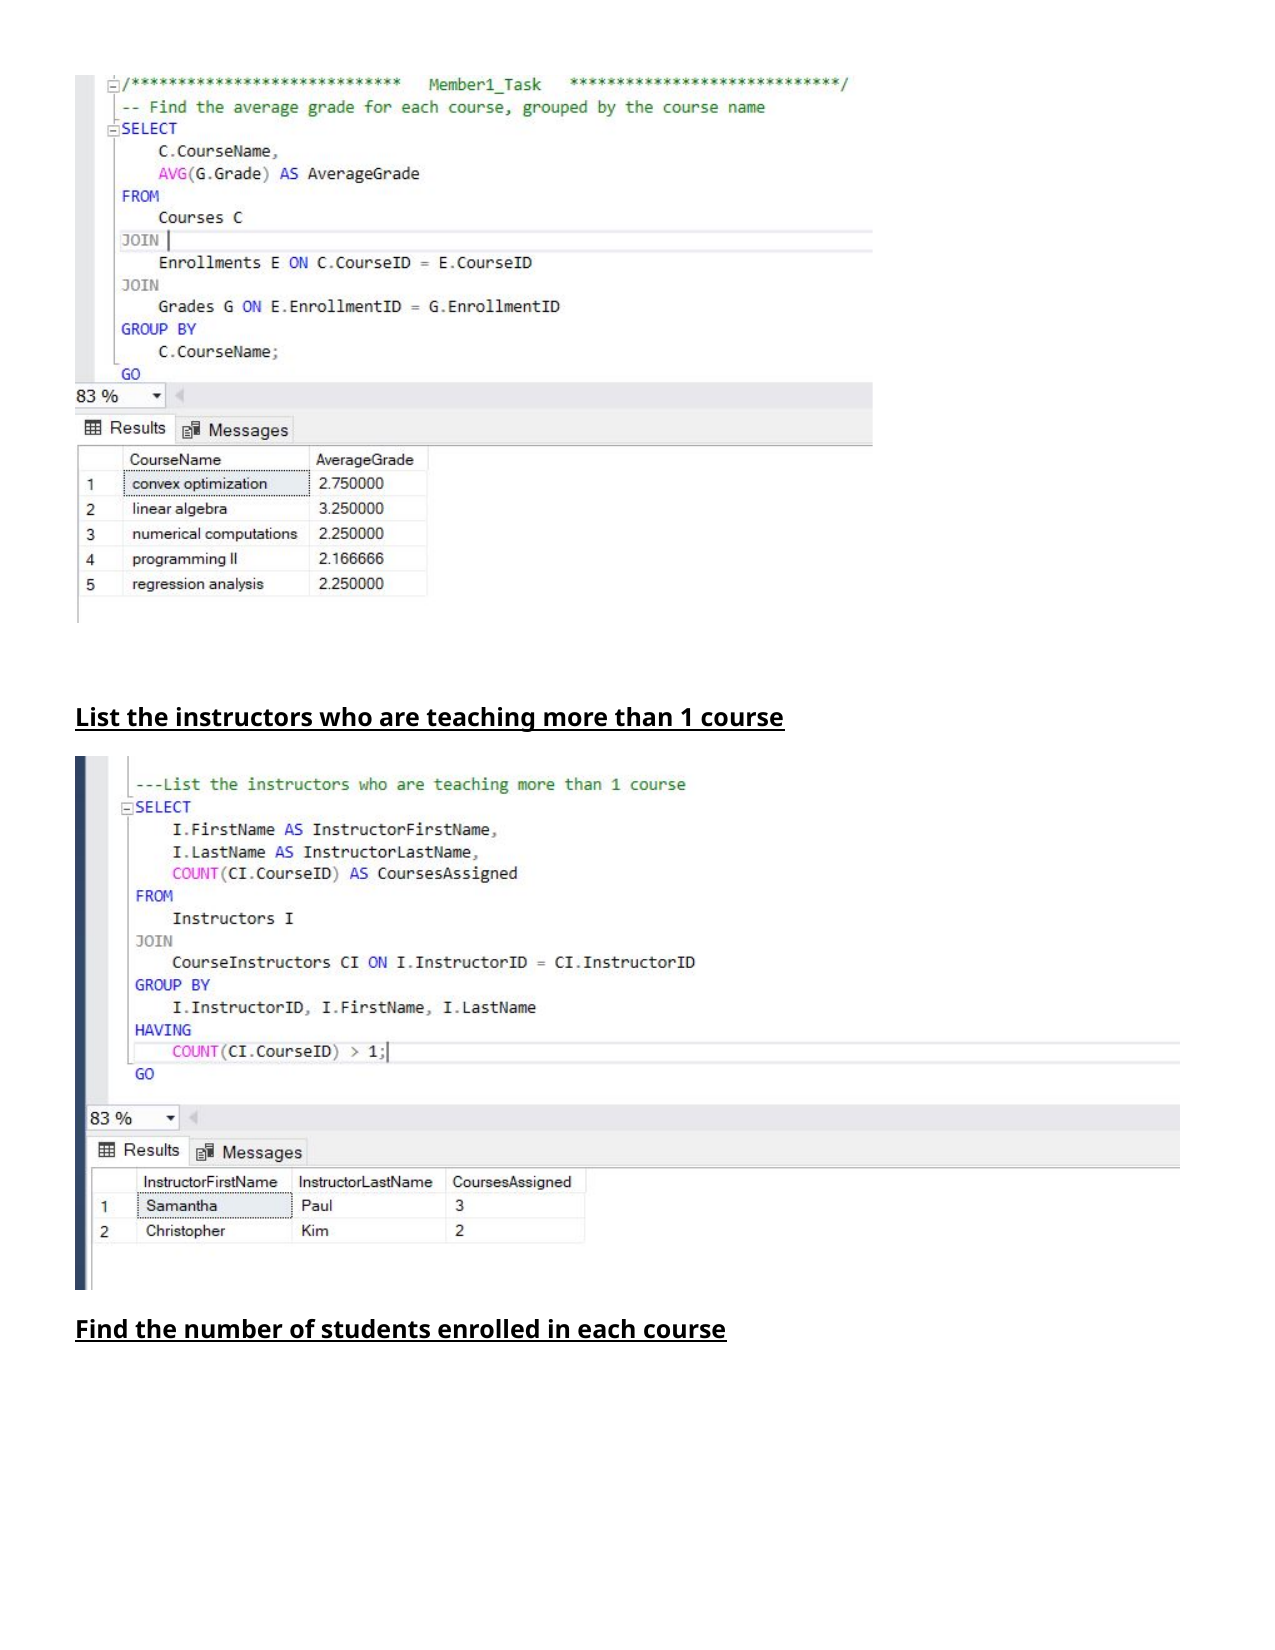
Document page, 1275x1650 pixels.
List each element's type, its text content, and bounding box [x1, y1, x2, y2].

picture [75, 75, 873, 623]
text List the instructors who are teaching more than 1 course [75, 700, 1200, 734]
picture [75, 756, 1180, 1290]
text Find the number of students enrolled in each course [75, 1311, 1200, 1346]
